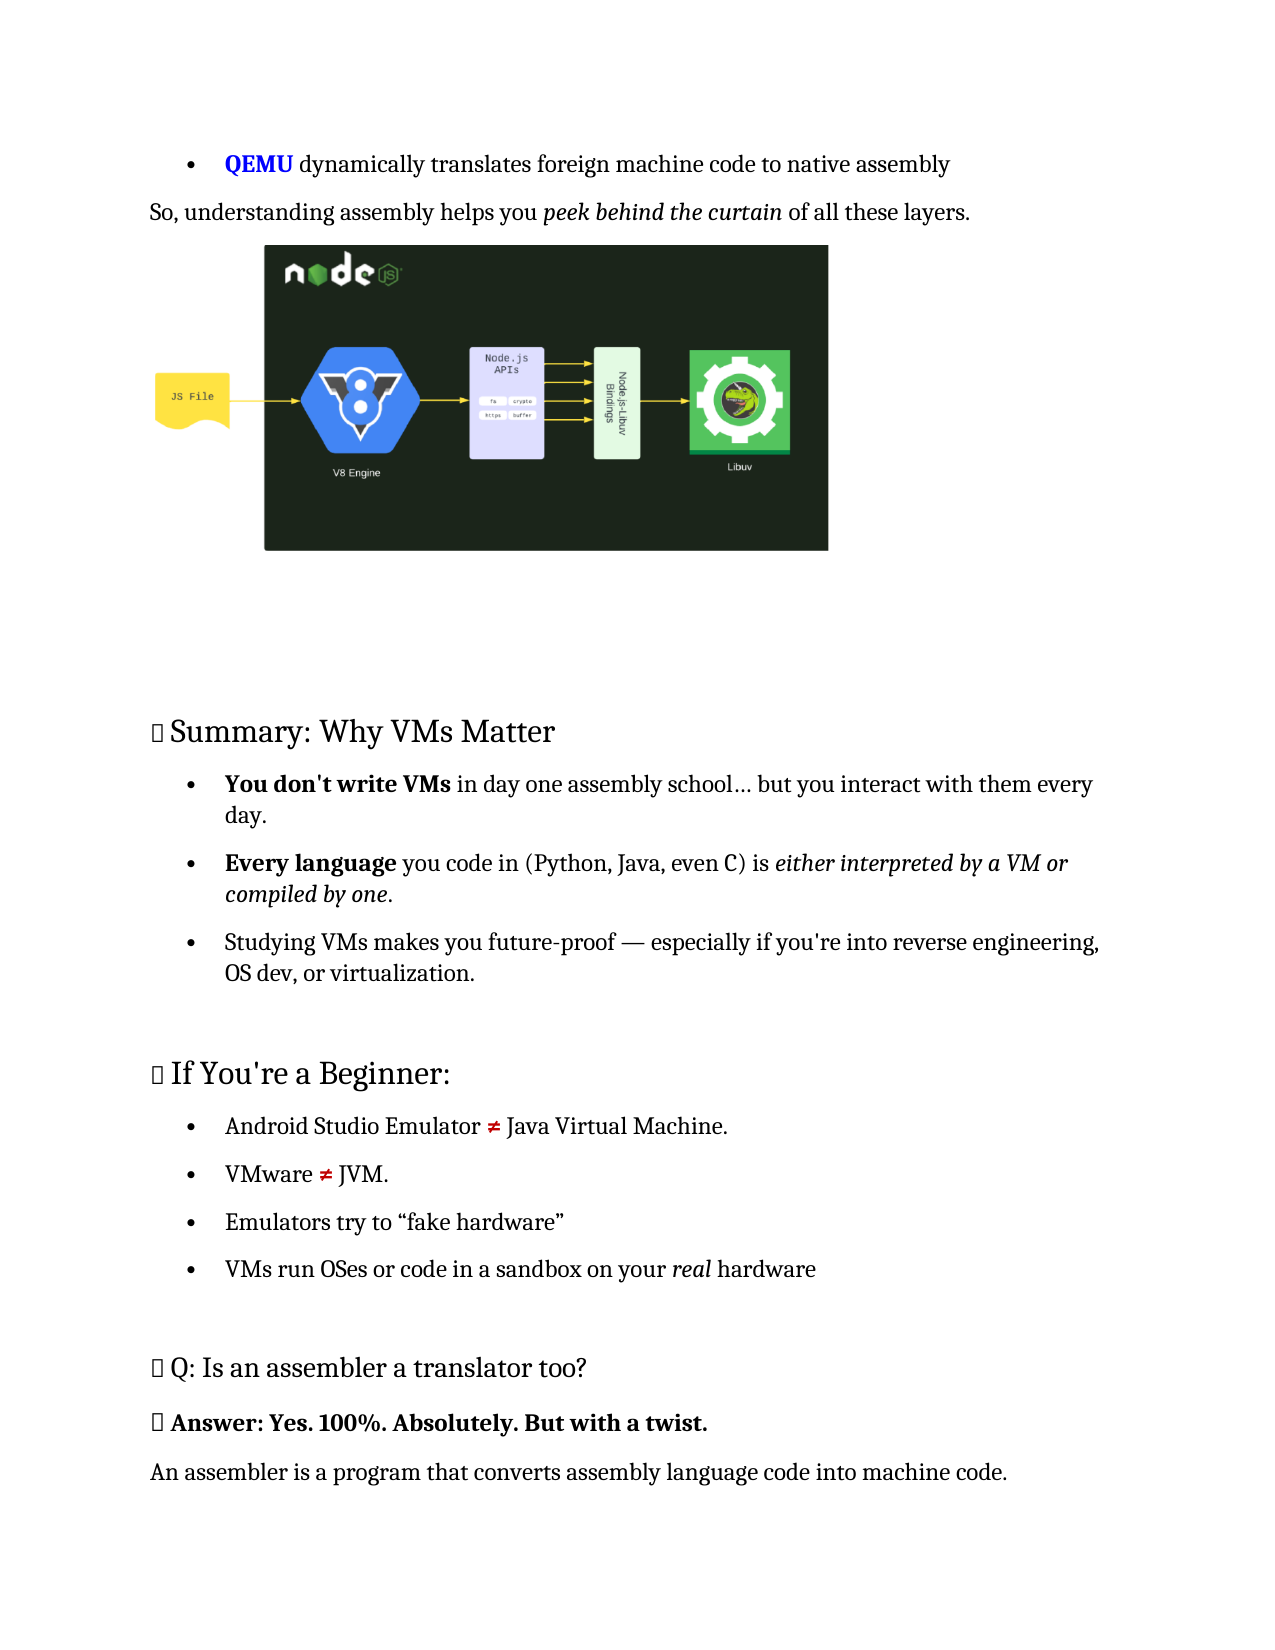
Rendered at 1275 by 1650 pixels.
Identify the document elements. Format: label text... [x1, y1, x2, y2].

list You don't write VMs in day one assembly school… but you interact with them every day. [187, 770, 1125, 830]
text 💡 If You're a Beginner: [150, 1054, 1125, 1092]
text 🔁 Summary: Why VMs Matter [150, 712, 1125, 751]
list QEMU dynamically translates foreign machine code to native assembly [187, 150, 1125, 179]
list Android Studio Emulator ≠ Java Virtual Machine. [187, 1112, 1125, 1141]
text So, understanding assembly helps you peek behind the curtain of all these layers. [150, 198, 1125, 226]
list Studying VMs makes you future-proof — especially if you're into reverse engineering, OS dev, or virtualization. [187, 928, 1125, 987]
list Emulators try to “fake hardware” [187, 1208, 1125, 1236]
list VMware ≠ JVM. [187, 1160, 1125, 1189]
text 🧠 Q: Is an assembler a translator too? [150, 1351, 1125, 1385]
text ✅ Answer: Yes. 100%. Absolutely. But with a twist. [150, 1404, 1125, 1438]
picture [150, 245, 829, 551]
text An assembler is a program that converts assembly language code into machine code. [150, 1458, 1125, 1486]
list Every language you code in (Python, Java, even C) is either interpreted by a VM or compiled by one. [187, 849, 1125, 909]
list VMs run OSes or code in a sandbox on your real hardware [187, 1255, 1125, 1284]
